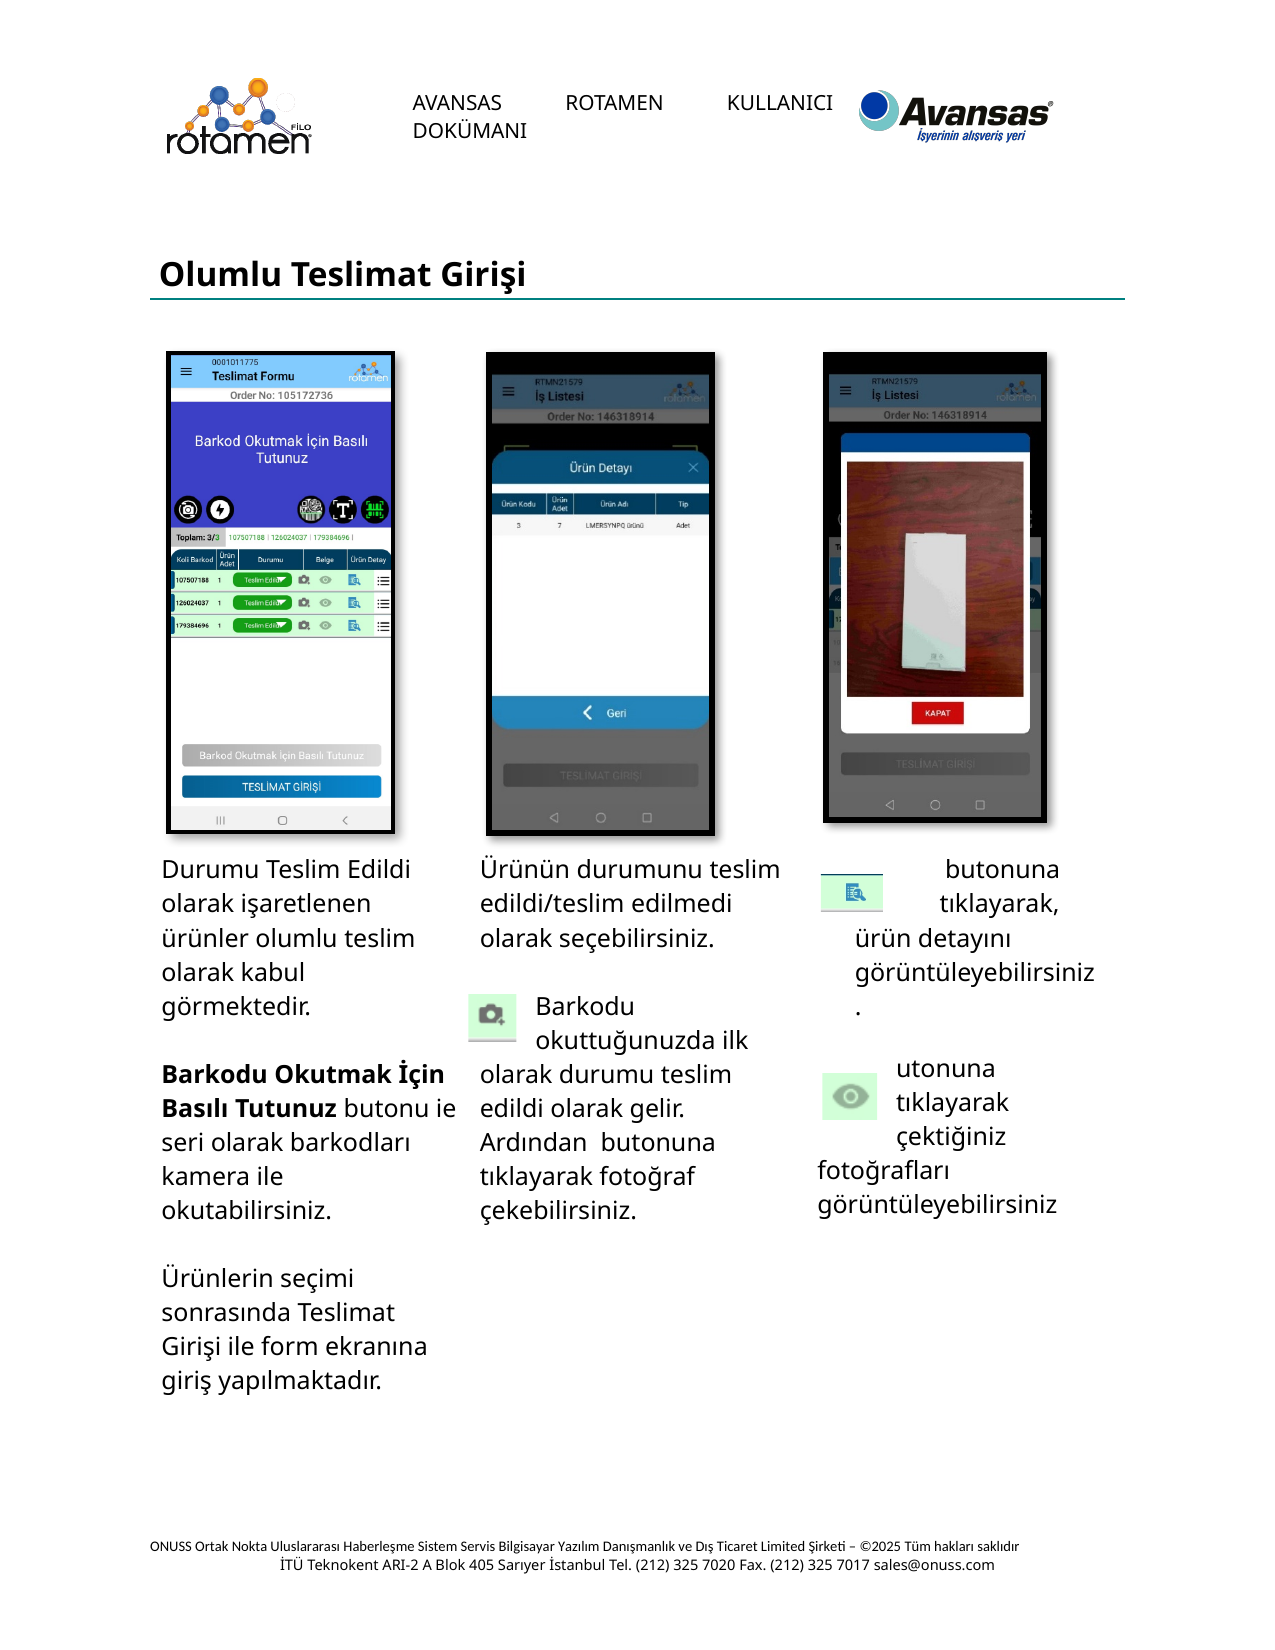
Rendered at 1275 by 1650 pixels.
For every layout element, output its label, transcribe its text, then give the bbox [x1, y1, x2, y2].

table_header [150, 346, 468, 852]
picture [468, 994, 517, 1042]
table_cell Ürünün durumunu teslim edildi/teslim edilmedi olarak seçebilirsiniz. Barkodu okuttuğunuzda ilk olarak durumu teslim edildi olarak gelir. Ardından butonuna tıklayarak fotoğraf çekebilirsiniz. [468, 852, 806, 1402]
table_cell Durumu Teslim Edildi olarak işaretlenen ürünler olumlu teslim olarak kabul görmektedir. Barkodu Okutmak İçin Basılı Tutunuz butonu ie seri olarak barkodları kamera ile okutabilirsiniz. Ürünlerin seçimi sonrasında Teslimat Girişi ile form ekranına giriş yapılmaktadır. [150, 852, 468, 1402]
picture [822, 1073, 878, 1120]
picture [161, 78, 316, 154]
picture [856, 88, 1057, 144]
picture [492, 457, 709, 830]
table_header [806, 346, 1111, 852]
picture [829, 358, 1041, 817]
list Olumlu Teslimat Girişi [150, 251, 1125, 298]
table_header [468, 346, 806, 852]
picture [492, 358, 709, 464]
picture [171, 355, 391, 830]
picture [820, 876, 883, 912]
table_cell butonuna tıklayarak, ürün detayını görüntüleyebilirsiniz. utonuna tıklayarak çektiğiniz fotoğrafları görüntüleyebilirsiniz [806, 852, 1111, 1402]
